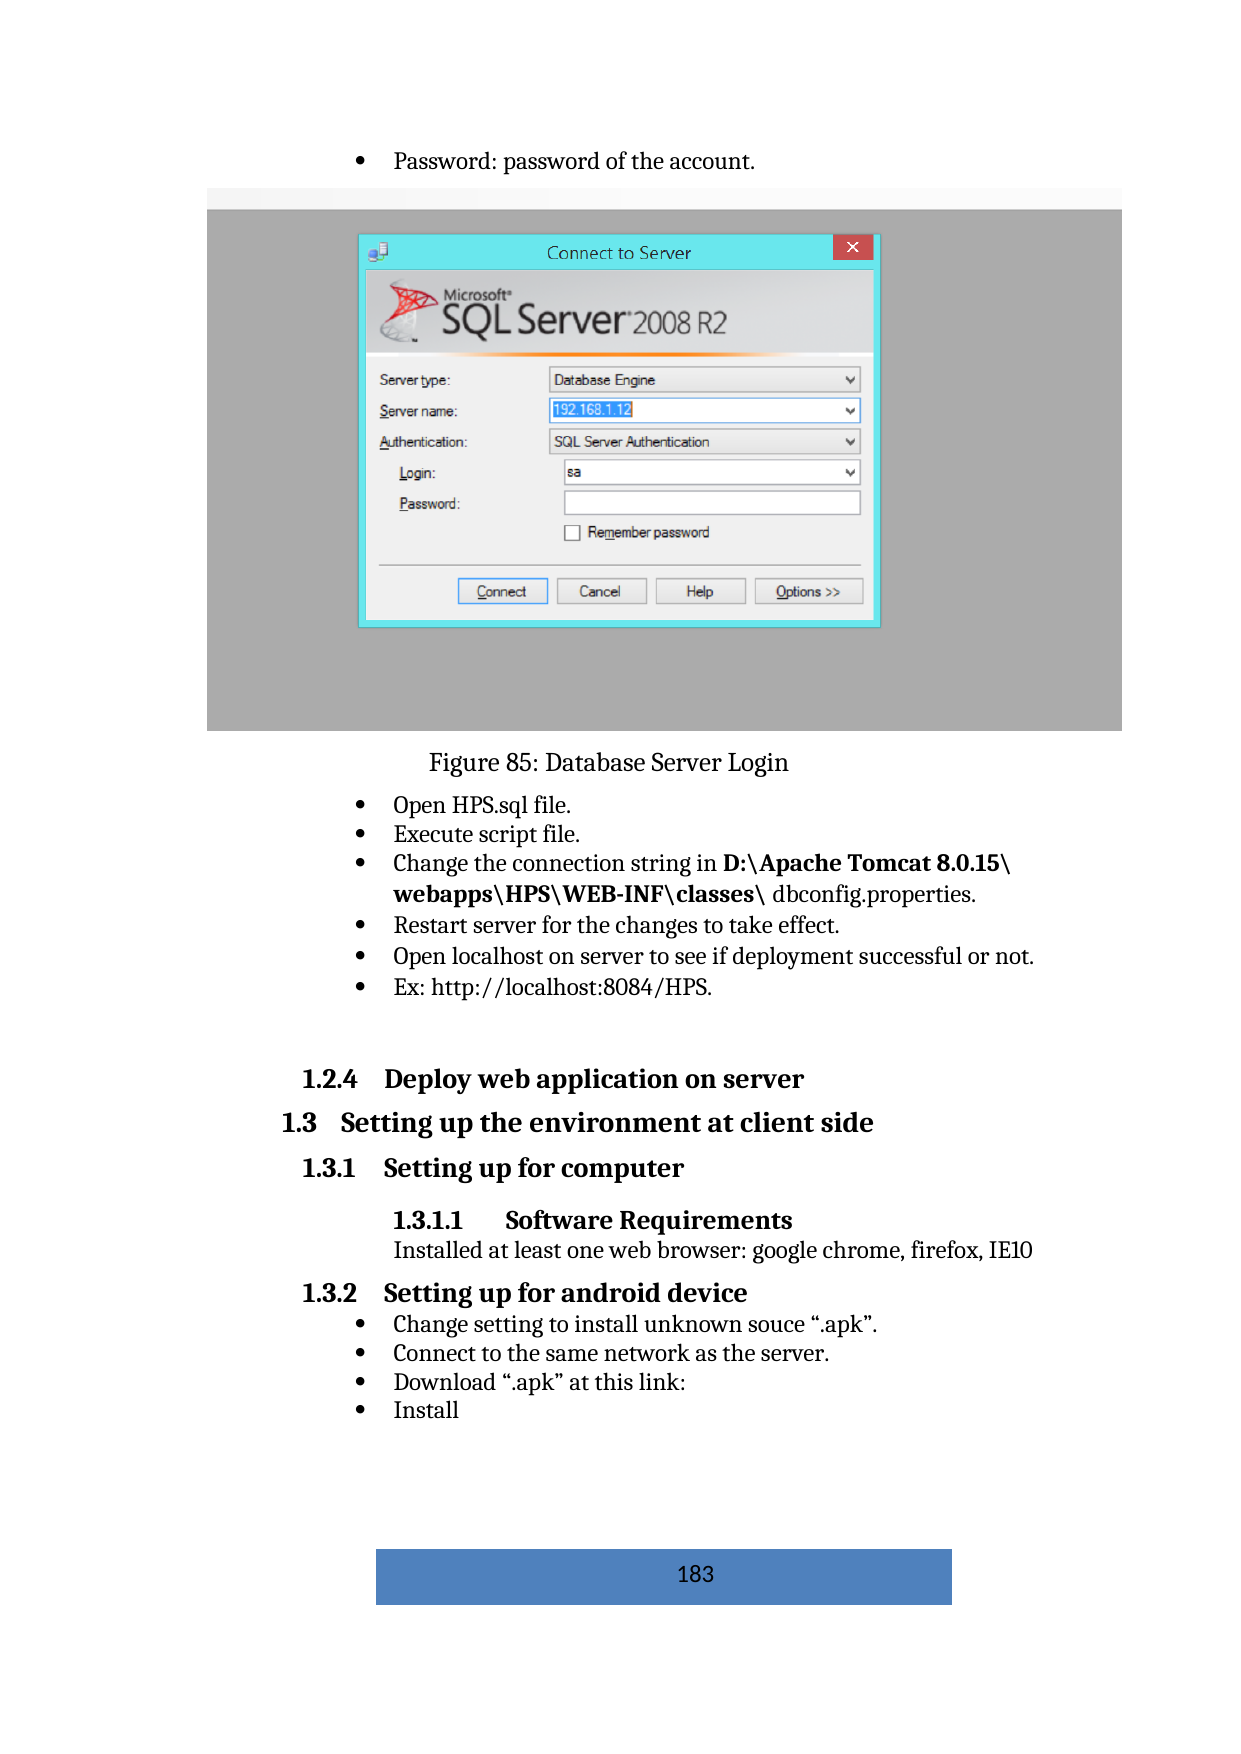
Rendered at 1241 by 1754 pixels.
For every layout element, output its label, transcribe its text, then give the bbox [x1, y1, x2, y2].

subtitle Setting up the environment at client side [282, 1106, 1122, 1139]
list Open HPS.sql file. [356, 791, 1122, 820]
list Change the connection string in D:\Apache Tomcat 8.0.15\webapps\HPS\WEB-INF\classes\ dbconfig.properties. [356, 848, 1122, 908]
picture [207, 188, 1122, 731]
list Change setting to install unknown souce “.apk”. [356, 1310, 1122, 1339]
subtitle Setting up for android device [303, 1277, 1122, 1310]
list Restart server for the changes to take effect. [356, 911, 1122, 939]
list Connect to the same network as the server. [356, 1339, 1122, 1367]
list Ex: http://localhost:8084/HPS. [356, 973, 1122, 1001]
list Download “.apk” at this link: [356, 1367, 1122, 1396]
subtitle Setting up for computer [303, 1152, 1122, 1184]
subtitle Deploy web application on server [303, 1063, 1122, 1095]
list Execute script file. [356, 820, 1122, 848]
text Installed at least one web browser: google chrome, firefox, IE10 [319, 1236, 1122, 1265]
subtitle Software Requirements [393, 1205, 1122, 1236]
list Install [356, 1396, 1122, 1425]
list Password: password of the account. [356, 147, 1122, 176]
list Open localhost on server to see if deployment successful or not. [356, 942, 1122, 970]
